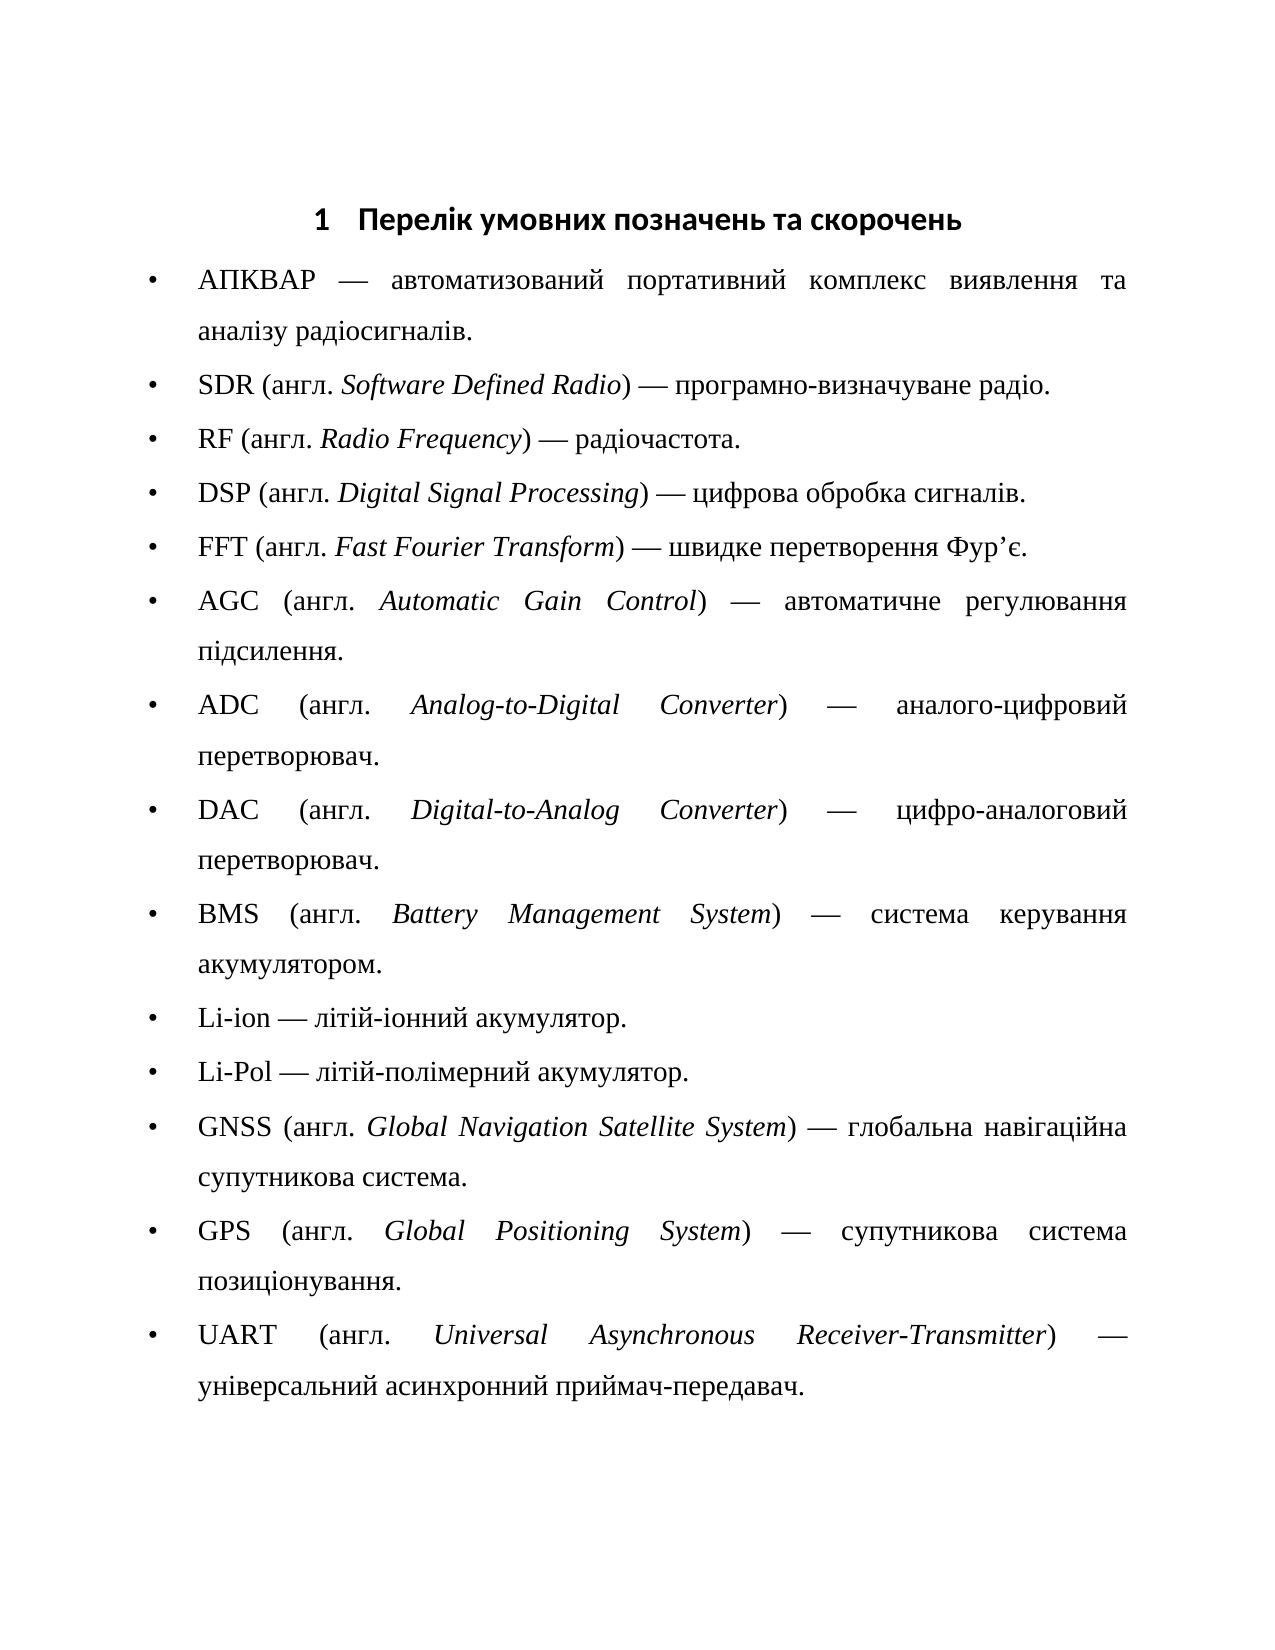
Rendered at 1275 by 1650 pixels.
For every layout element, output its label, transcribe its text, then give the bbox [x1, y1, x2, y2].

list Li-Pol — літій-полімерний акумулятор. [148, 1054, 1127, 1088]
list SDR (англ. Software Defined Radio) — програмно-визначуване радіо. [148, 367, 1127, 400]
list Li-ion — літій-іонний акумулятор. [148, 1001, 1127, 1034]
subtitle Перелік умовних позначень та скорочень [148, 198, 1127, 238]
list FFT (англ. Fast Fourier Transform) — швидке перетворення Фур’є. [148, 529, 1127, 562]
list UART (англ. Universal Asynchronous Receiver-Transmitter) — універсальний асинхронний приймач-передавач. [148, 1317, 1127, 1401]
list AGC (англ. Automatic Gain Control) — автоматичне регулювання підсилення. [148, 583, 1127, 667]
list DAC (англ. Digital-to-Analog Converter) — цифро-аналоговий перетворювач. [148, 792, 1127, 876]
list АПКВАР — автоматизований портативний комплекс виявлення та аналізу радіосигналів. [148, 262, 1127, 346]
list DSP (англ. Digital Signal Processing) — цифрова обробка сигналів. [148, 475, 1127, 508]
list GPS (англ. Global Positioning System) — супутникова система позиціонування. [148, 1213, 1127, 1297]
list GNSS (англ. Global Navigation Satellite System) — глобальна навігаційна супутникова система. [148, 1109, 1127, 1192]
list BMS (англ. Battery Management System) — система керування акумулятором. [148, 896, 1127, 980]
list ADC (англ. Analog-to-Digital Converter) — аналого-цифровий перетворювач. [148, 687, 1127, 771]
list RF (англ. Radio Frequency) — радіочастота. [148, 421, 1127, 454]
